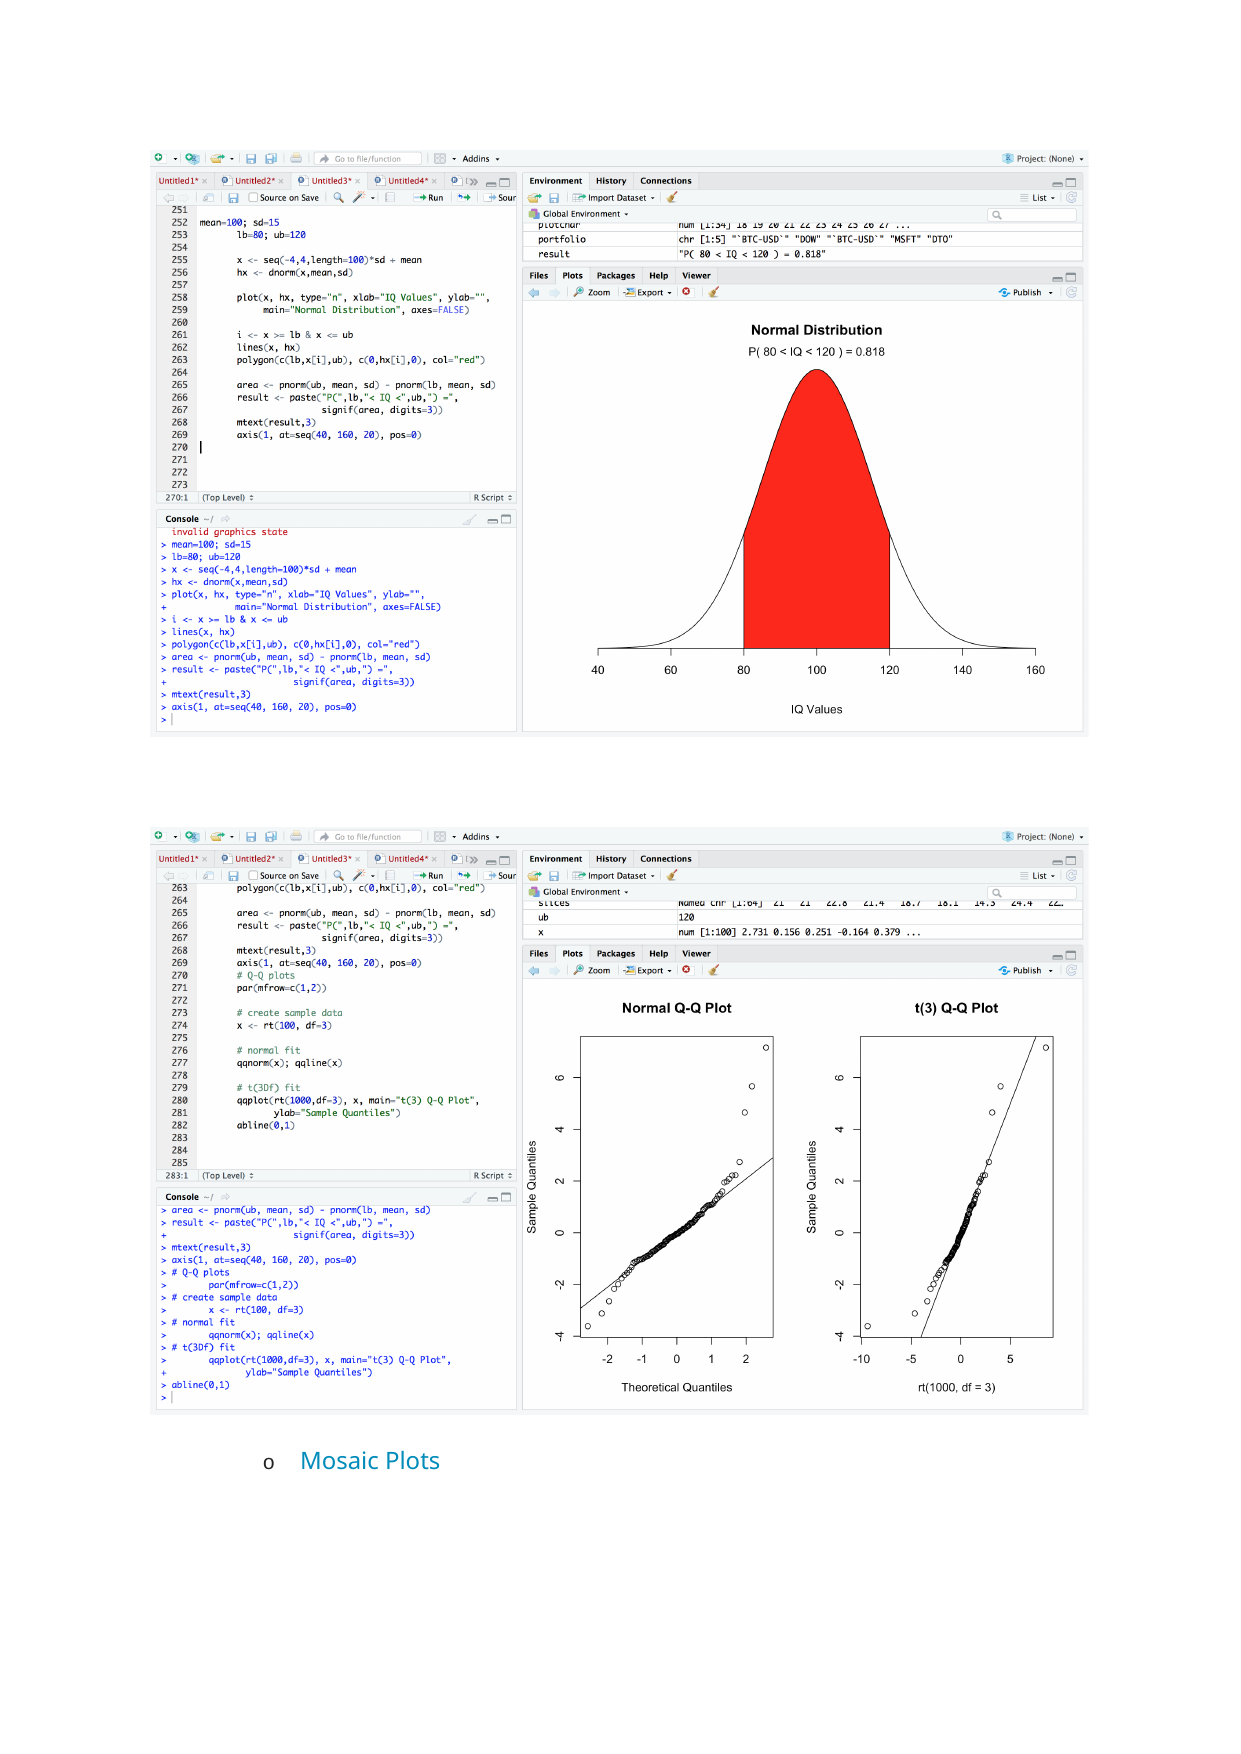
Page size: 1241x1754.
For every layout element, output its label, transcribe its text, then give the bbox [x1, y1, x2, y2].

list Mosaic Plots [262, 1443, 1090, 1476]
picture [150, 150, 1089, 737]
picture [150, 827, 1089, 1415]
